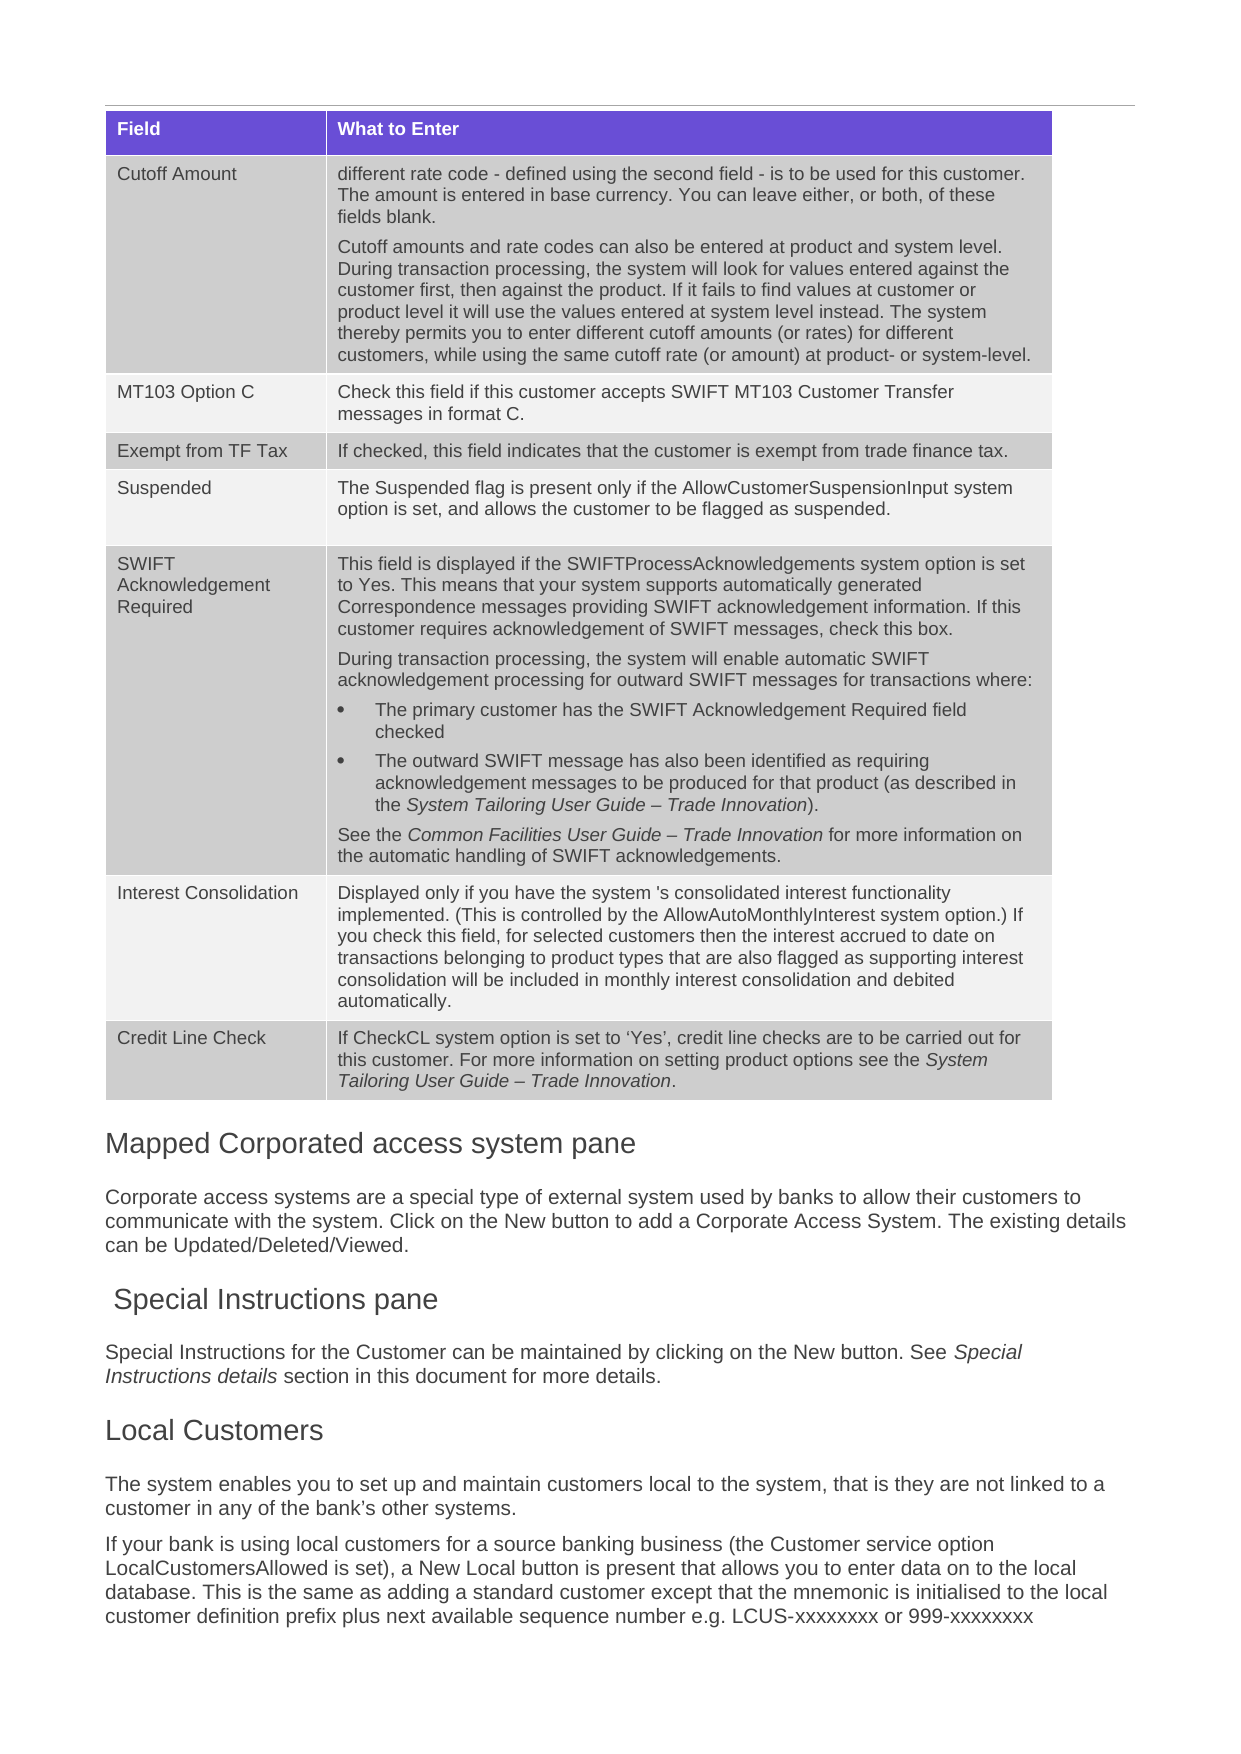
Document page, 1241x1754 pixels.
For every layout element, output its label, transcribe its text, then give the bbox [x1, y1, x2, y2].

table_cell SWIFT Acknowledgement Required [106, 546, 326, 875]
table_cell Exempt from TF Tax [106, 433, 326, 469]
table_cell The Suspended flag is present only if the AllowCustomerSuspensionInput system option is set, and allows the customer to be flagged as suspended. [327, 470, 1052, 545]
table_cell Check this field if this customer accepts SWIFT MT103 Customer Transfer messages in format C. [327, 375, 1052, 432]
subtitle Special Instructions pane [105, 1282, 1135, 1315]
text Corporate access systems are a special type of external system used by banks to allow their customers to communicate with the system. Click on the New button to add a Corporate Access System. The existing details can be Updated/Deleted/Viewed. [105, 1185, 1135, 1257]
table_cell Interest Consolidation [106, 876, 326, 1020]
table_header Field [106, 111, 326, 155]
text The system enables you to set up and maintain customers local to the system, that is they are not linked to a customer in any of the bank’s other systems. [105, 1472, 1135, 1519]
table_cell This field is displayed if the SWIFTProcessAcknowledgements system option is set to Yes. This means that your system supports automatically generated Correspondence messages providing SWIFT acknowledgement information. If this customer requires acknowledgement of SWIFT messages, check this box. During transaction processing, the system will enable automatic SWIFT acknowledgement processing for outward SWIFT messages for transactions where: The primary customer has the SWIFT Acknowledgement Required field checked The outward SWIFT message has also been identified as requiring acknowledgement messages to be produced for that product (as described in the System Tailoring User Guide – Trade Innovation). See the Common Facilities User Guide – Trade Innovation for more information on the automatic handling of SWIFT acknowledgements. [327, 546, 1052, 875]
subtitle Local Customers [105, 1413, 1135, 1447]
table_cell Cutoff rate Code / Cutoff Amount [106, 156, 326, 373]
table_cell Credit Line Check [106, 1021, 326, 1100]
table_cell If checked, this field indicates that the customer is exempt from trade finance tax. [327, 433, 1052, 469]
table_cell MT103 Option C [106, 375, 326, 432]
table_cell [327, 156, 1052, 373]
text If your bank is using local customers for a source banking business (the Customer service option LocalCustomersAllowed is set), a New Local button is present that allows you to enter data on to the local database. This is the same as adding a standard customer except that the mnemonic is initialised to the local customer definition prefix plus next available sequence number e.g. LCUS-xxxxxxxx or 999-xxxxxxxx [105, 1532, 1135, 1628]
table_cell Displayed only if you have the system 's consolidated interest functionality implemented. (This is controlled by the AllowAutoMonthlyInterest system option.) If you check this field, for selected customers then the interest accrued to date on transactions belonging to product types that are also flagged as supporting interest consolidation will be included in monthly interest consolidation and debited automatically. [327, 876, 1052, 1020]
table_cell If CheckCL system option is set to ‘Yes’, credit line checks are to be carried out for this customer. For more information on setting product options see the System Tailoring User Guide – Trade Innovation. [327, 1021, 1052, 1100]
text Special Instructions for the Customer can be maintained by clicking on the New button. See Special Instructions details section in this document for more details. [105, 1340, 1135, 1388]
subtitle Mapped Corporated access system pane [105, 1126, 1135, 1160]
table_header What to Enter [327, 111, 1052, 155]
table_cell Suspended [106, 470, 326, 545]
